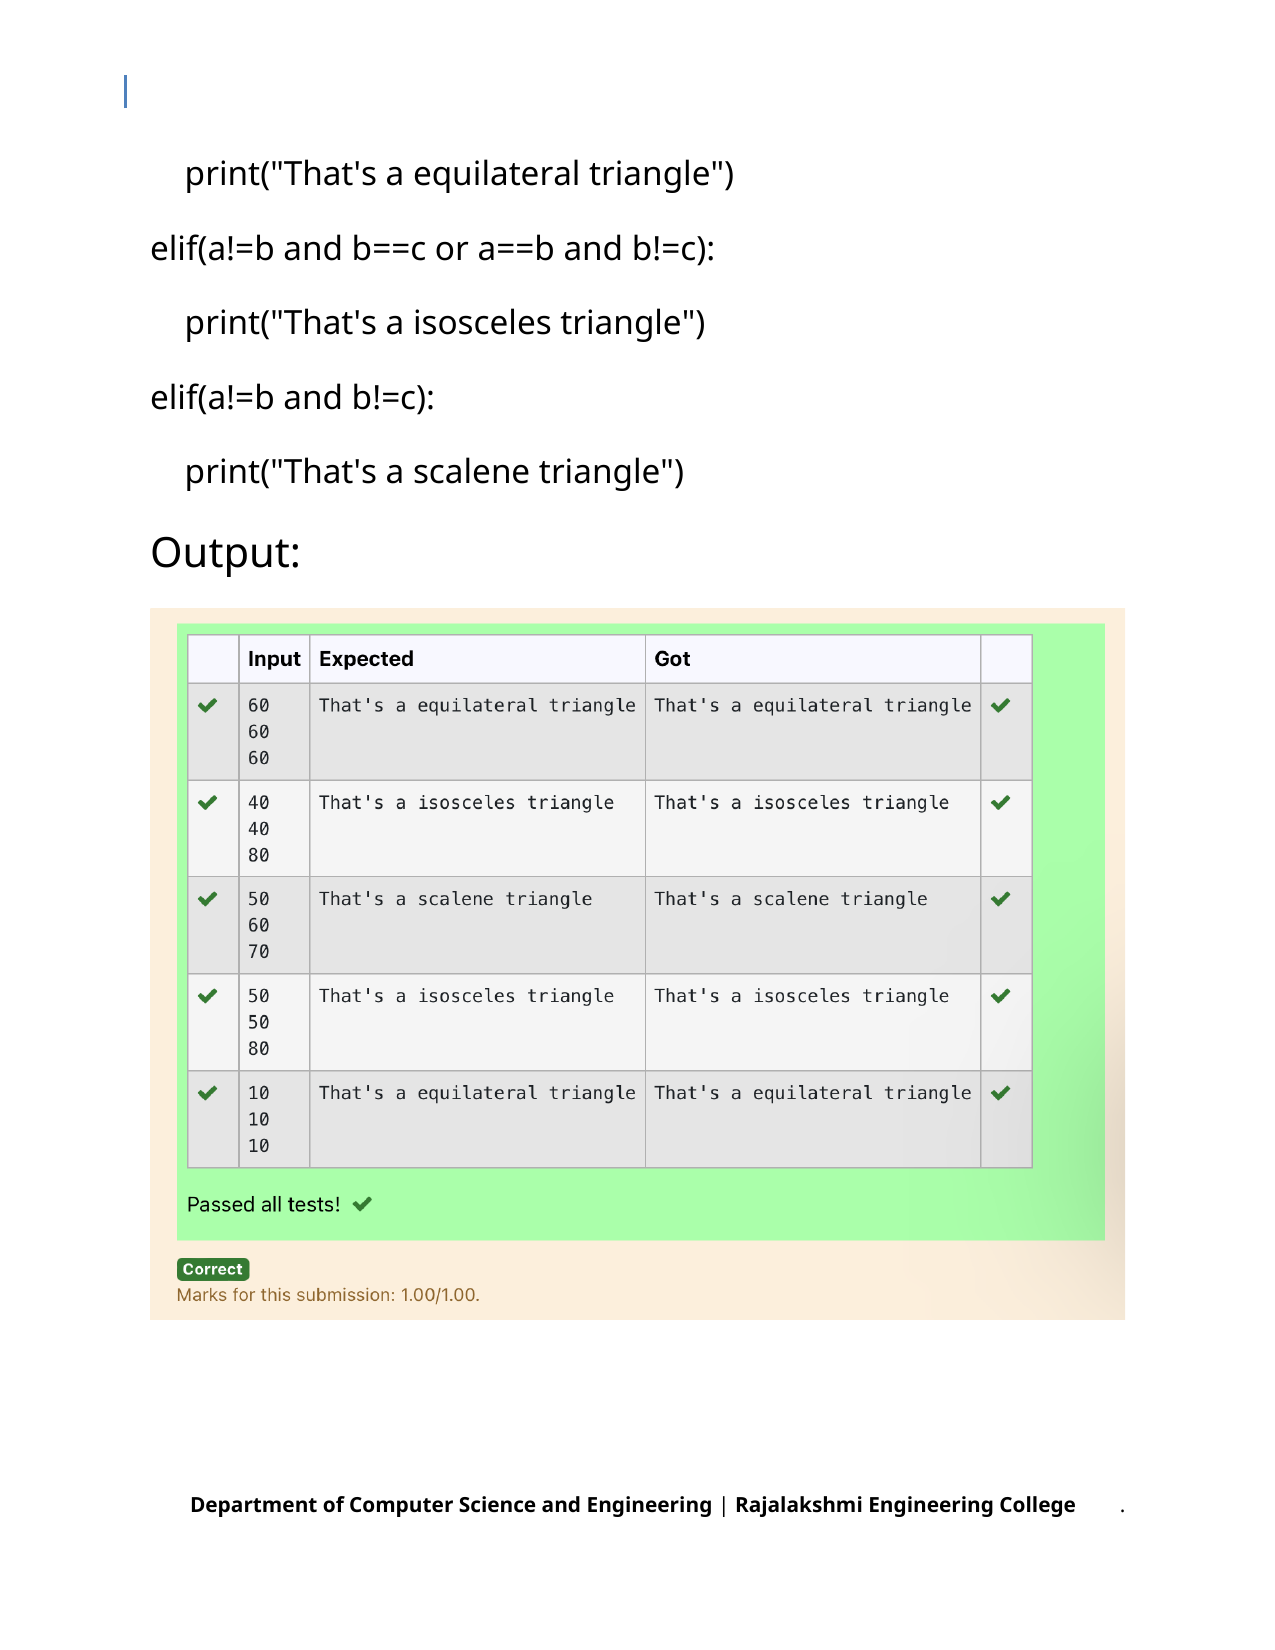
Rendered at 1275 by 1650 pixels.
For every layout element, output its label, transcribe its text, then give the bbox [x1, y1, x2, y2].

text Output: [150, 523, 1125, 580]
text elif(a!=b and b!=c): [150, 374, 1125, 419]
text print("That's a isosceles triangle") [150, 299, 1125, 344]
text print("That's a scalene triangle") [150, 448, 1125, 494]
text print("That's a equilateral triangle") [150, 150, 1125, 195]
picture [150, 608, 1125, 1320]
text elif(a!=b and b==c or a==b and b!=c): [150, 224, 1125, 270]
